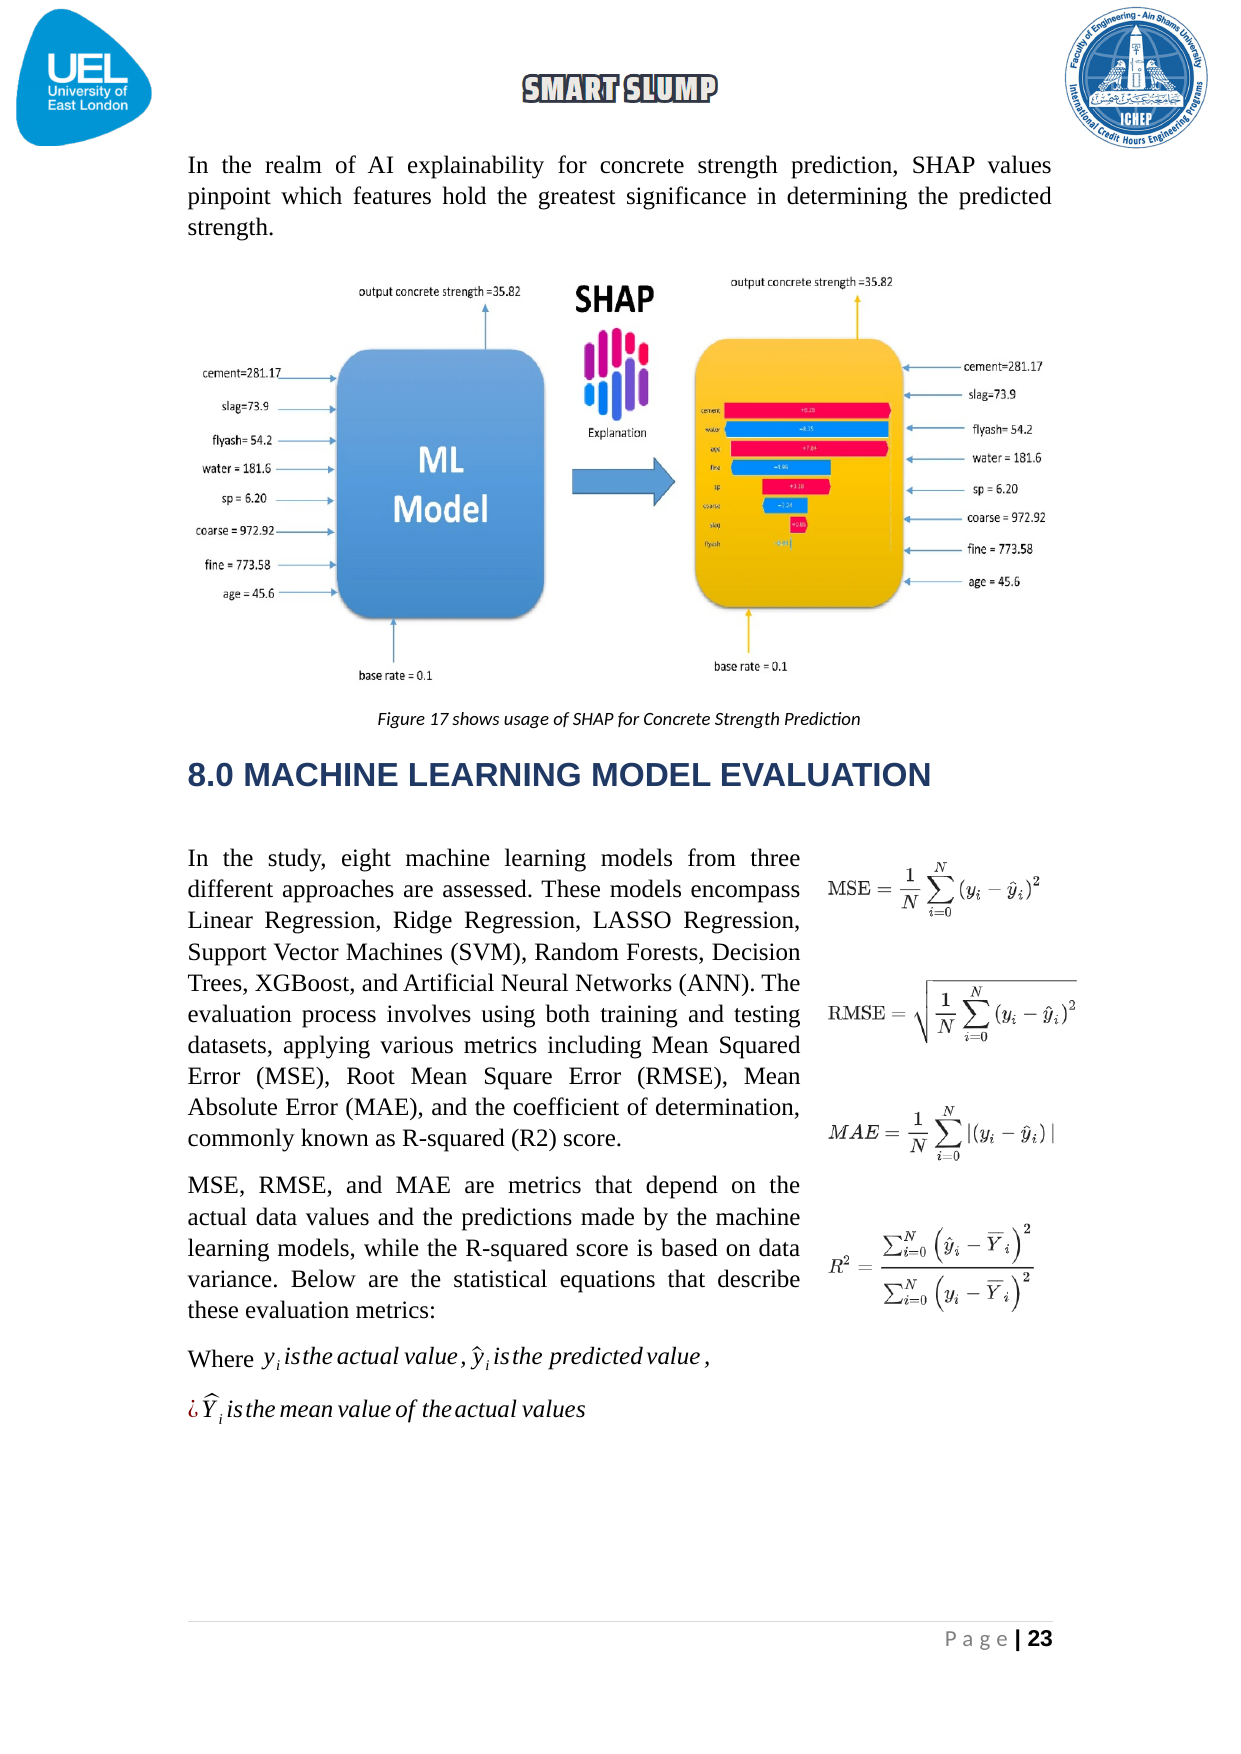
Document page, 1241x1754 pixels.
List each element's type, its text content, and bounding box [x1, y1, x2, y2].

picture [1057, 4, 1223, 150]
picture [820, 844, 1083, 1321]
subtitle 8.0 MACHINE LEARNING MODEL EVALUATION [187, 755, 1053, 793]
text In the realm of AI explainability for concrete strength prediction, SHAP values pinpoint which features hold the greatest significance in determining the predicted strength. [187, 150, 1053, 241]
picture [187, 259, 1053, 689]
picture [518, 68, 722, 107]
text MSE, RMSE, and MAE are metrics that depend on the actual data values and the predictions made by the machine learning models, while the R-squared score is based on data variance. Below are the statistical equations that describe these evaluation metrics: [187, 1171, 1053, 1323]
text In the study, eight machine learning models from three different approaches are assessed. These models encompass Linear Regression, Ridge Regression, LASSO Regression, Support Vector Machines (SVM), Random Forests, Decision Trees, XGBoost, and Artificial Neural Networks (ANN). The evaluation process involves using both training and testing datasets, applying various metrics including Mean Squared Error (MSE), Root Mean Square Error (RMSE), Mean Absolute Error (MAE), and the coefficient of determination, commonly known as R-squared (R2) score. [187, 843, 1053, 1152]
picture [7, 0, 156, 149]
text Where [187, 1342, 1053, 1374]
text Figure 17 shows usage of SHAP for Concrete Strength Prediction [187, 707, 1053, 730]
